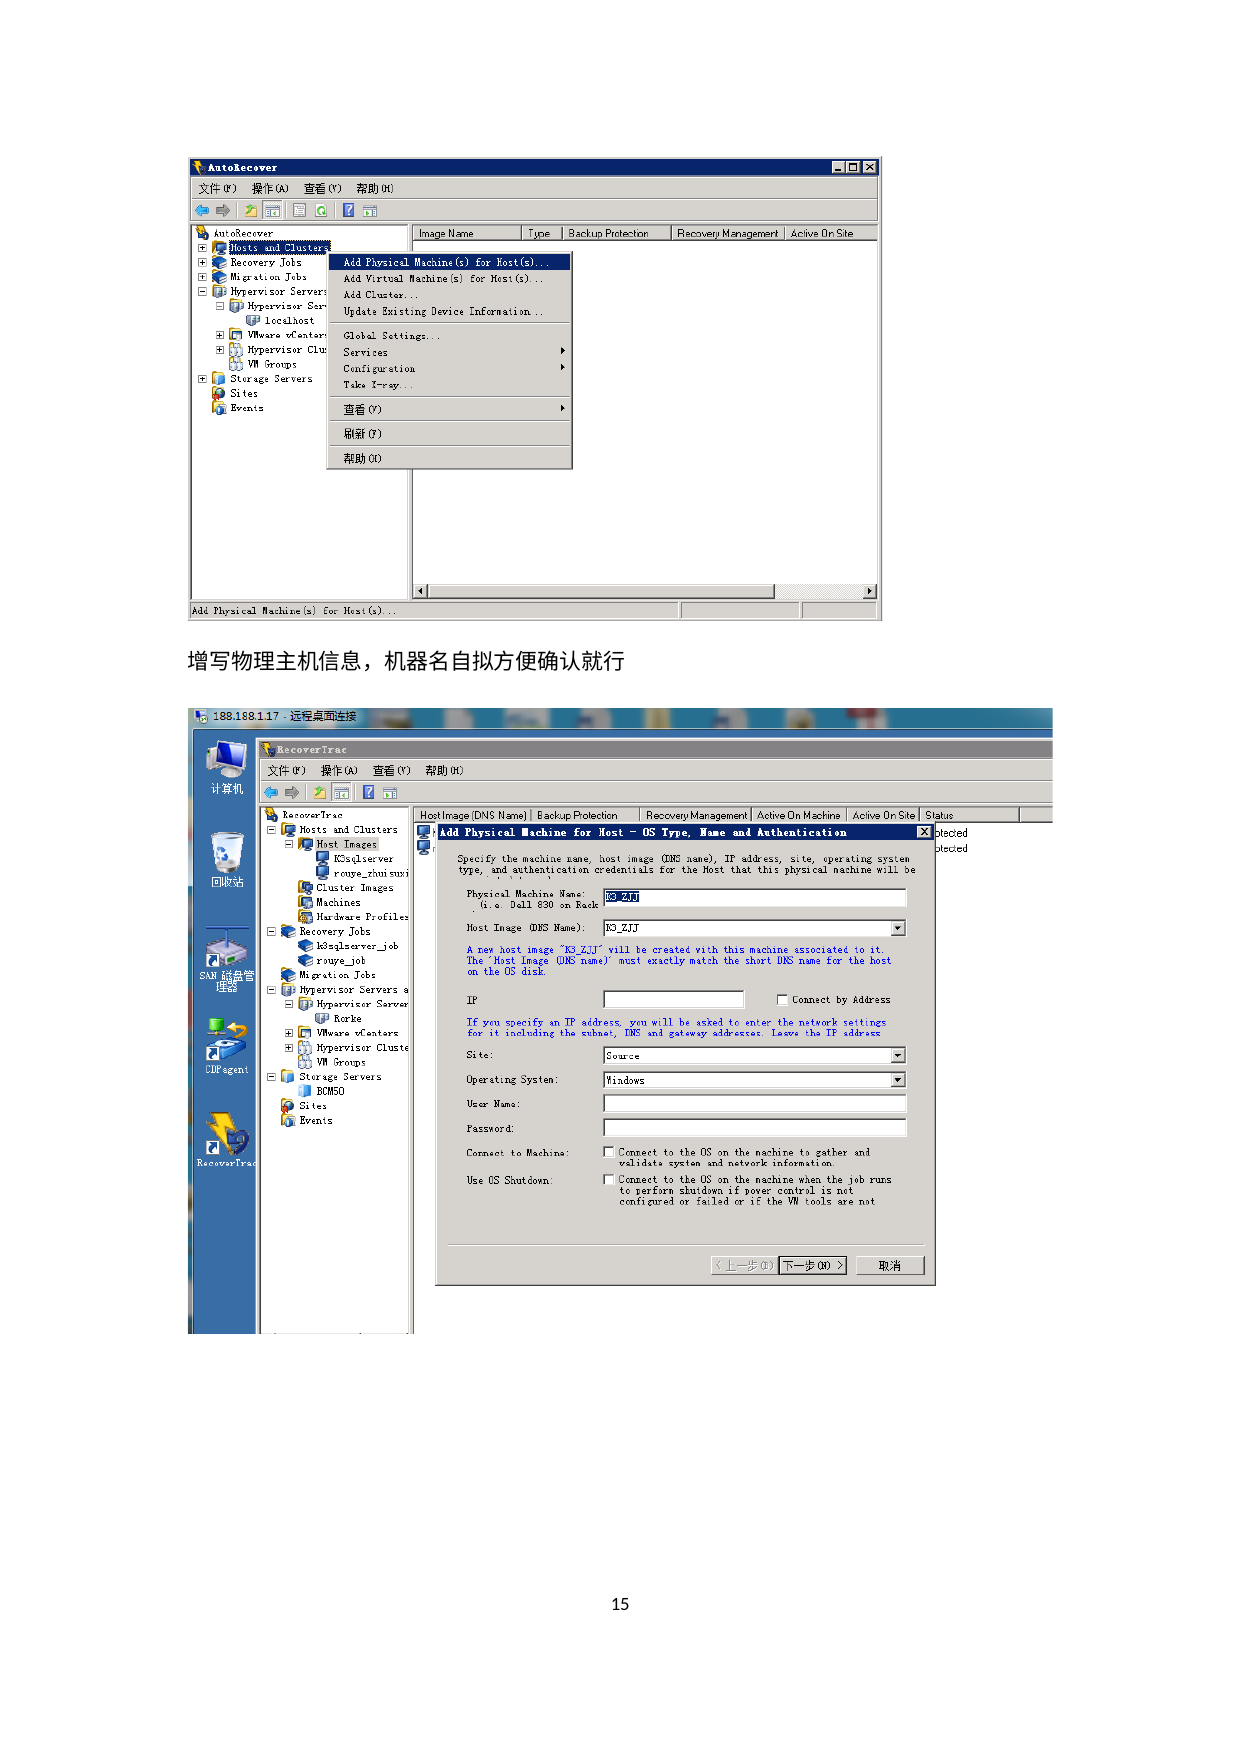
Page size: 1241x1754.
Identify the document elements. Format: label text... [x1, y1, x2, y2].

picture [187, 708, 1053, 1334]
text 增写物理主机信息，机器名自拟方便确认就行 [187, 643, 1053, 676]
picture [187, 156, 883, 621]
